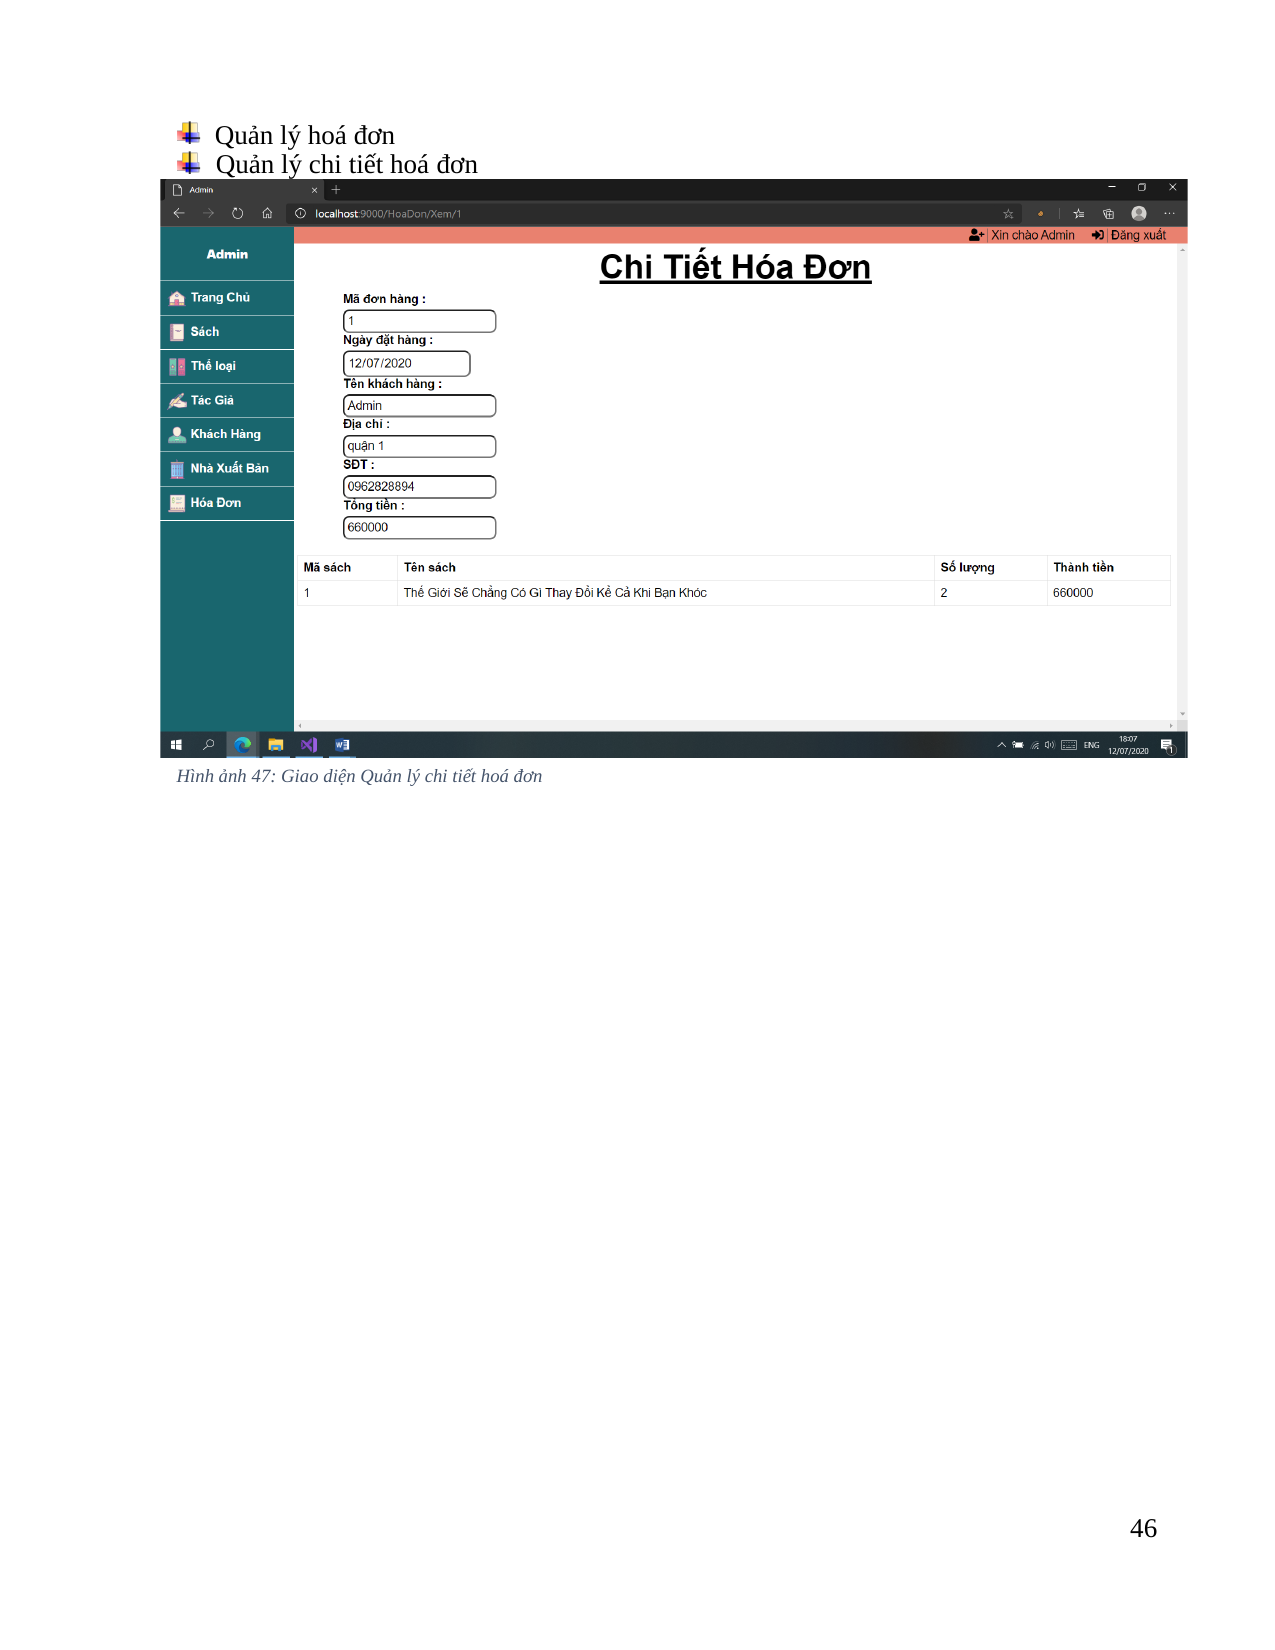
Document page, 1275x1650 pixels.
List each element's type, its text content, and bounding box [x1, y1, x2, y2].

picture [160, 179, 1188, 758]
text Quản lý chi tiết hoá đơn [177, 148, 1187, 179]
picture [177, 121, 200, 144]
picture [177, 150, 200, 174]
text Hình ảnh 47: Giao diện Quản lý chi tiết hoá đơn [176, 765, 1187, 786]
